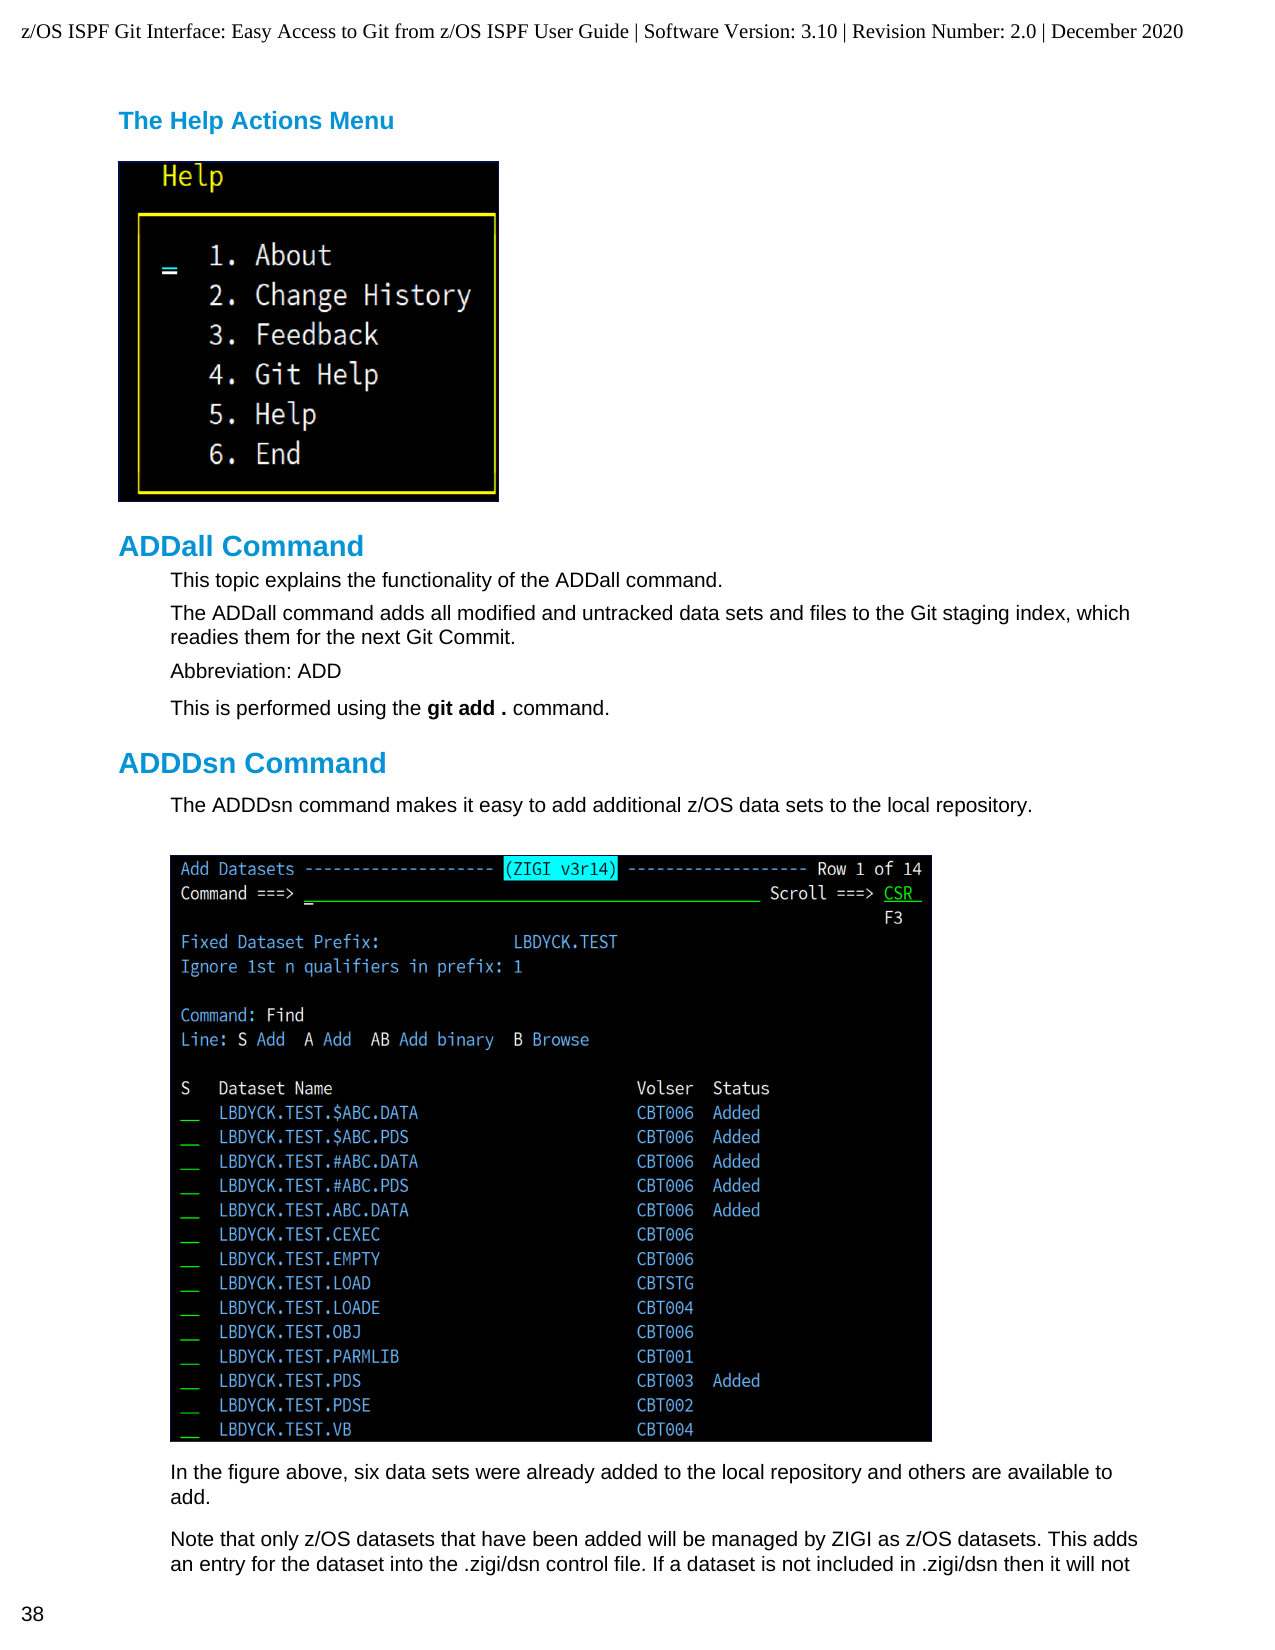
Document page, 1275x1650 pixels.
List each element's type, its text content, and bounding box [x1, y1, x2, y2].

text In the figure above, six data sets were already added to the local repository and others are available to add. [170, 1460, 1159, 1508]
picture [170, 855, 932, 1442]
text This topic explains the functionality of the ADDall command. [170, 568, 1214, 592]
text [170, 1527, 1159, 1576]
subtitle ADDDsn Command [118, 746, 1214, 780]
text The ADDDsn command makes it easy to add additional z/OS data sets to the local repository. [170, 793, 1214, 817]
subtitle The Help Actions Menu [118, 106, 1214, 135]
text This is performed using the git add . command. [170, 696, 1214, 720]
text The ADDall command adds all modified and untracked data sets and files to the Git staging index, which readies them for the next Git Commit. [170, 601, 1159, 649]
text Abbreviation: ADD [170, 659, 1159, 683]
subtitle ADDall Command [118, 528, 1214, 562]
picture [118, 161, 499, 502]
